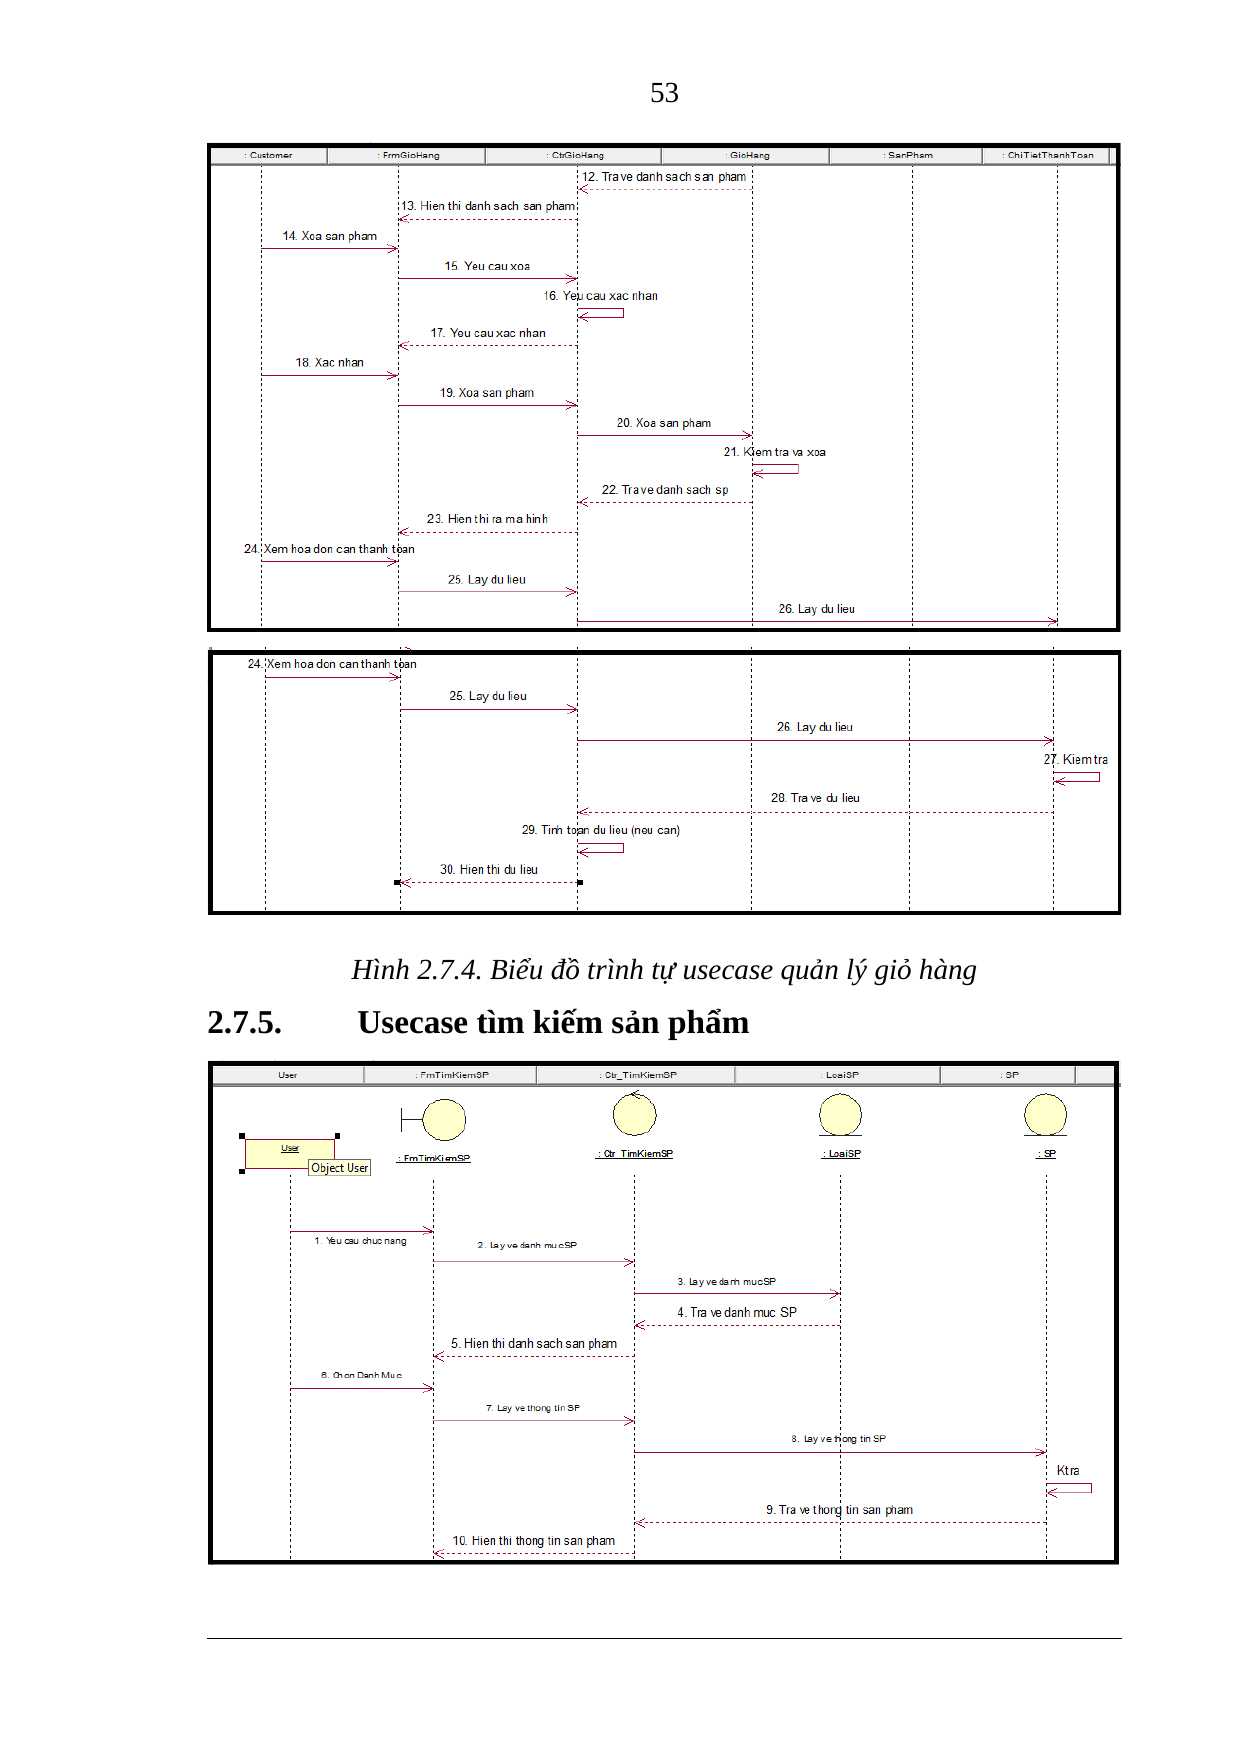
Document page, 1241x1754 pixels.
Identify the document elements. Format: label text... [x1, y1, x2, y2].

text Hình 2.7.4. Biểu đồ trình tự usecase quản lý giỏ hàng [207, 952, 1122, 986]
text Usecase tìm kiếm sản phẩm [207, 1003, 1122, 1041]
picture [207, 647, 1122, 915]
picture [207, 142, 1121, 632]
picture [207, 1060, 1121, 1565]
